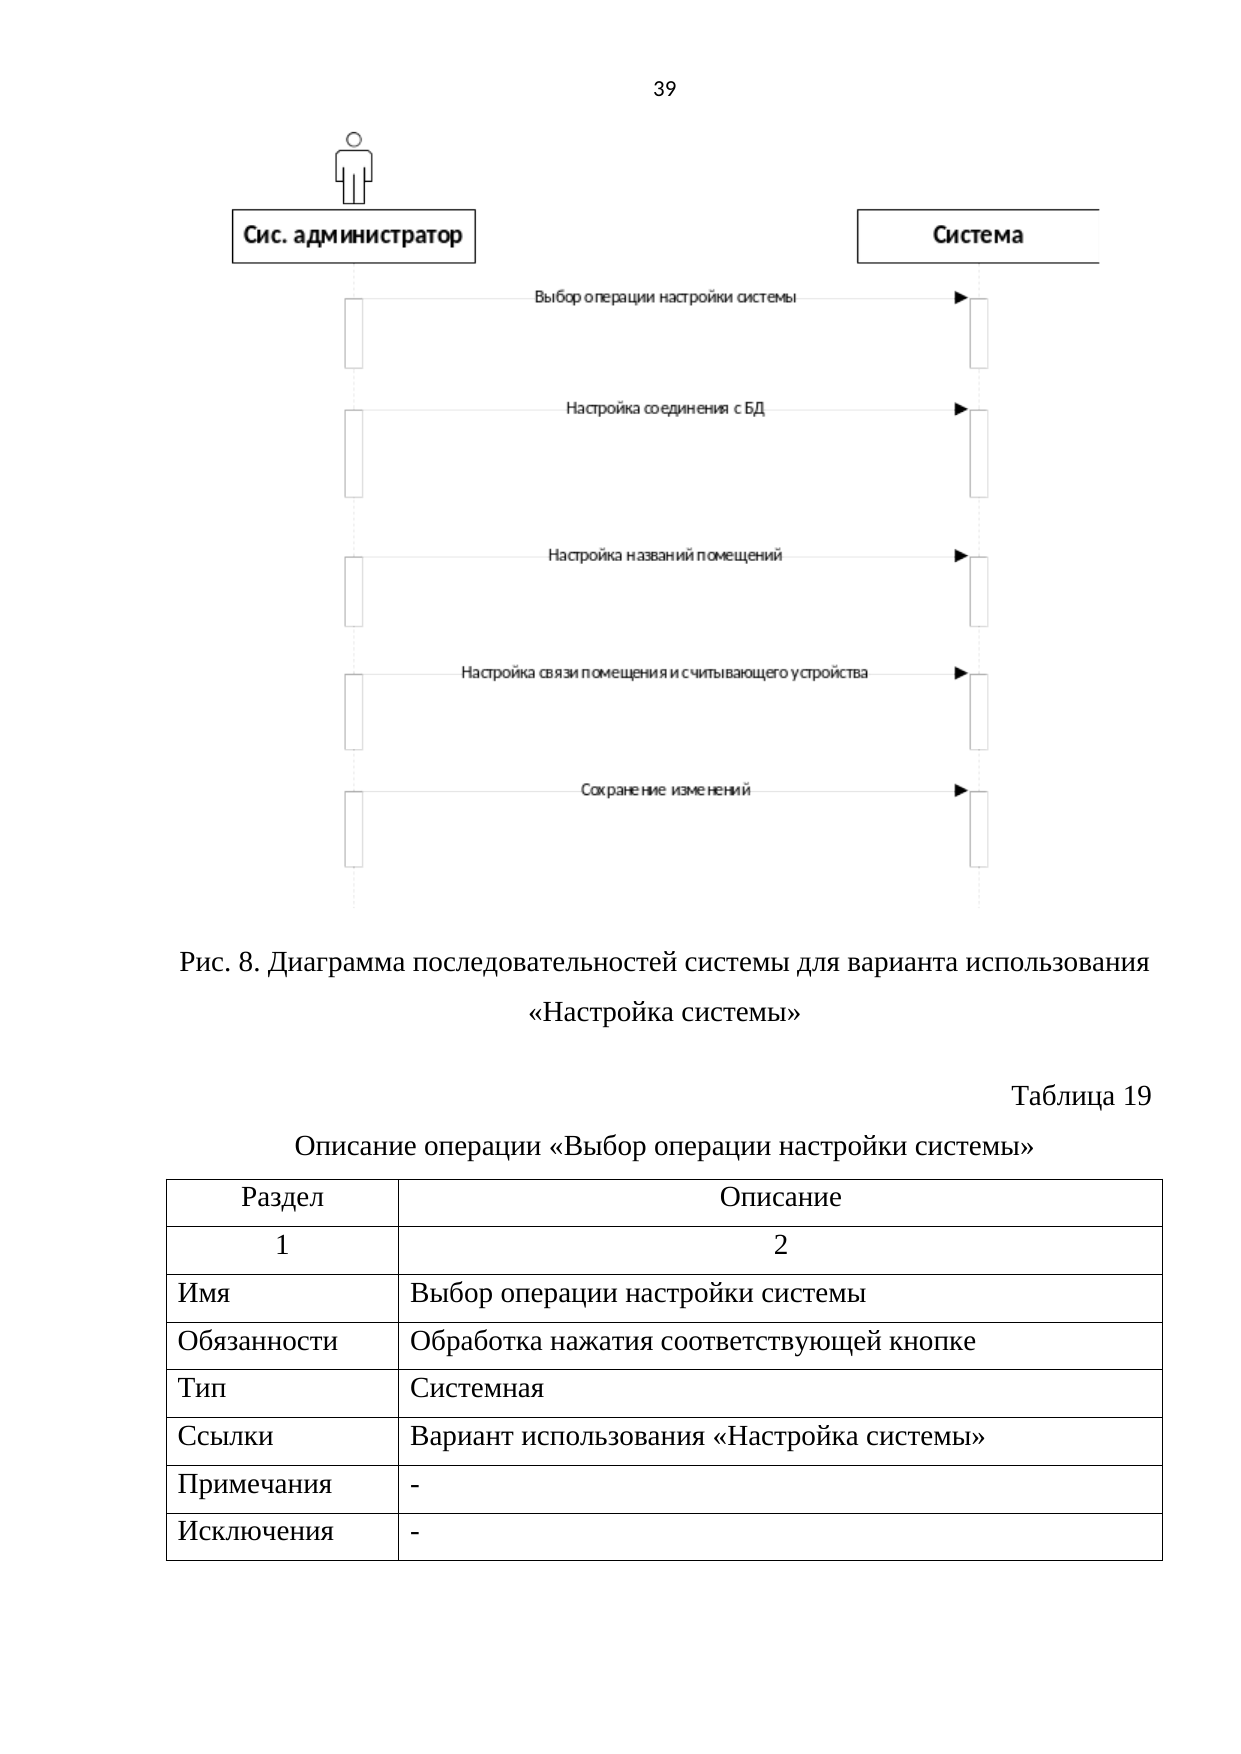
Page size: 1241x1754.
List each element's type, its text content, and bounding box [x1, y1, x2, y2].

text Таблица 19 [177, 1078, 1152, 1111]
table_cell Ссылки [167, 1418, 398, 1465]
table_cell Примечания [167, 1466, 398, 1512]
table_cell - [399, 1514, 1162, 1560]
table_cell Системная [399, 1370, 1162, 1417]
text Описание операции «Выбор операции настройки системы» [177, 1128, 1152, 1162]
table_header Описание [399, 1180, 1162, 1226]
table_cell Вариант использования «Настройка системы» [399, 1418, 1162, 1465]
table_cell Имя [167, 1275, 398, 1322]
table_header Раздел [167, 1180, 398, 1226]
table_cell - [399, 1466, 1162, 1512]
table_cell Тип [167, 1370, 398, 1417]
table_cell Выбор операции настройки системы [399, 1275, 1162, 1322]
table_cell Обработка нажатия соответствующей кнопке [399, 1323, 1162, 1369]
text Рис. 8. Диаграмма последовательностей системы для варианта использования «Настройка системы» [177, 944, 1152, 1028]
table_cell Исключения [167, 1514, 398, 1560]
table_cell Обязанности [167, 1323, 398, 1369]
table_cell 2 [399, 1227, 1162, 1274]
table_cell 1 [167, 1227, 398, 1274]
